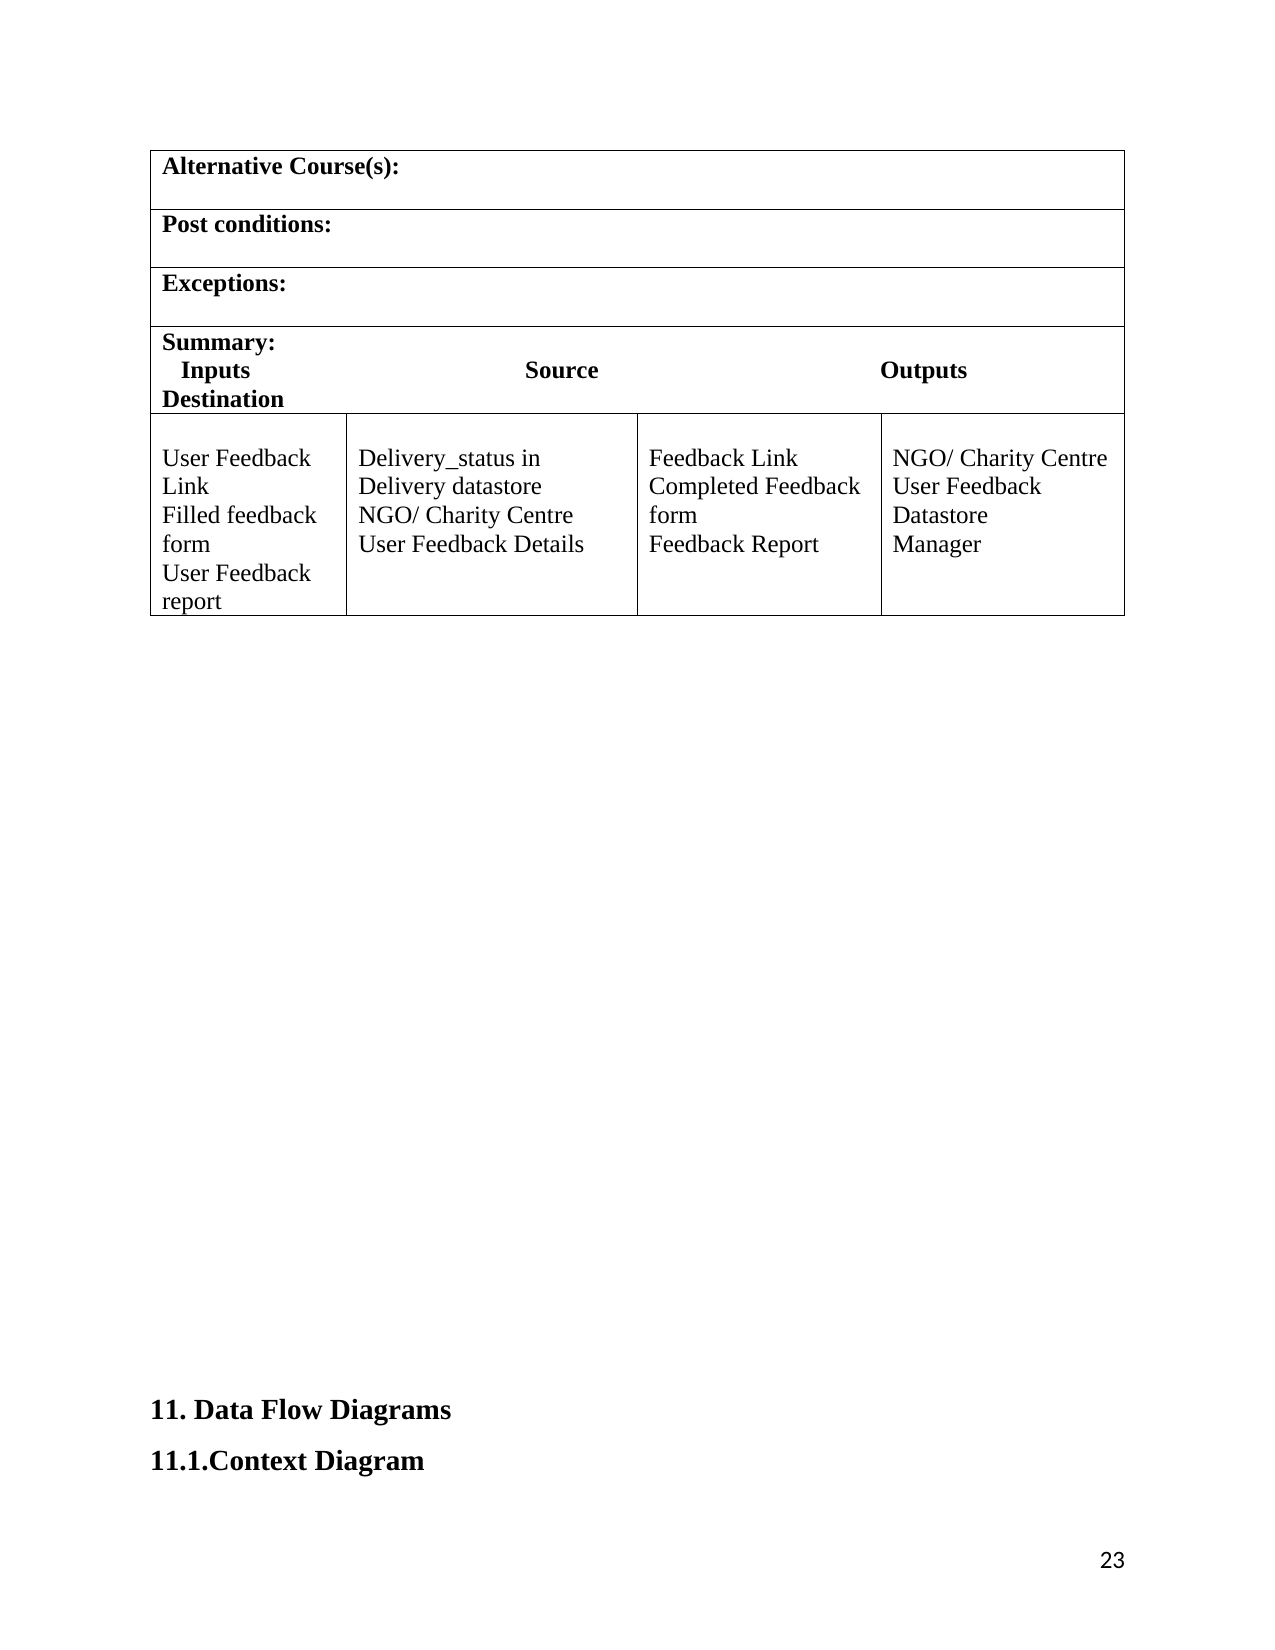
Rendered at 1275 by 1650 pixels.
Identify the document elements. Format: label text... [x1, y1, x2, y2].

table_cell Post conditions: [151, 210, 1124, 267]
text 11. Data Flow Diagrams [150, 1392, 1125, 1426]
table_cell User Feedback Link Filled feedback form User Feedback report [151, 414, 346, 615]
table_cell Delivery_status in Delivery datastore NGO/ Charity Centre User Feedback Details [347, 414, 637, 615]
table_cell Feedback Link Completed Feedback form Feedback Report [638, 414, 881, 615]
text 11.1.Context Diagram [150, 1443, 1125, 1476]
table_cell Alternative Course(s): [151, 151, 1124, 208]
table_cell Exceptions: [151, 268, 1124, 326]
table_cell NGO/ Charity Centre User Feedback Datastore Manager [882, 414, 1124, 615]
table_cell Summary: Inputs Source Outputs Destination [151, 327, 1124, 413]
